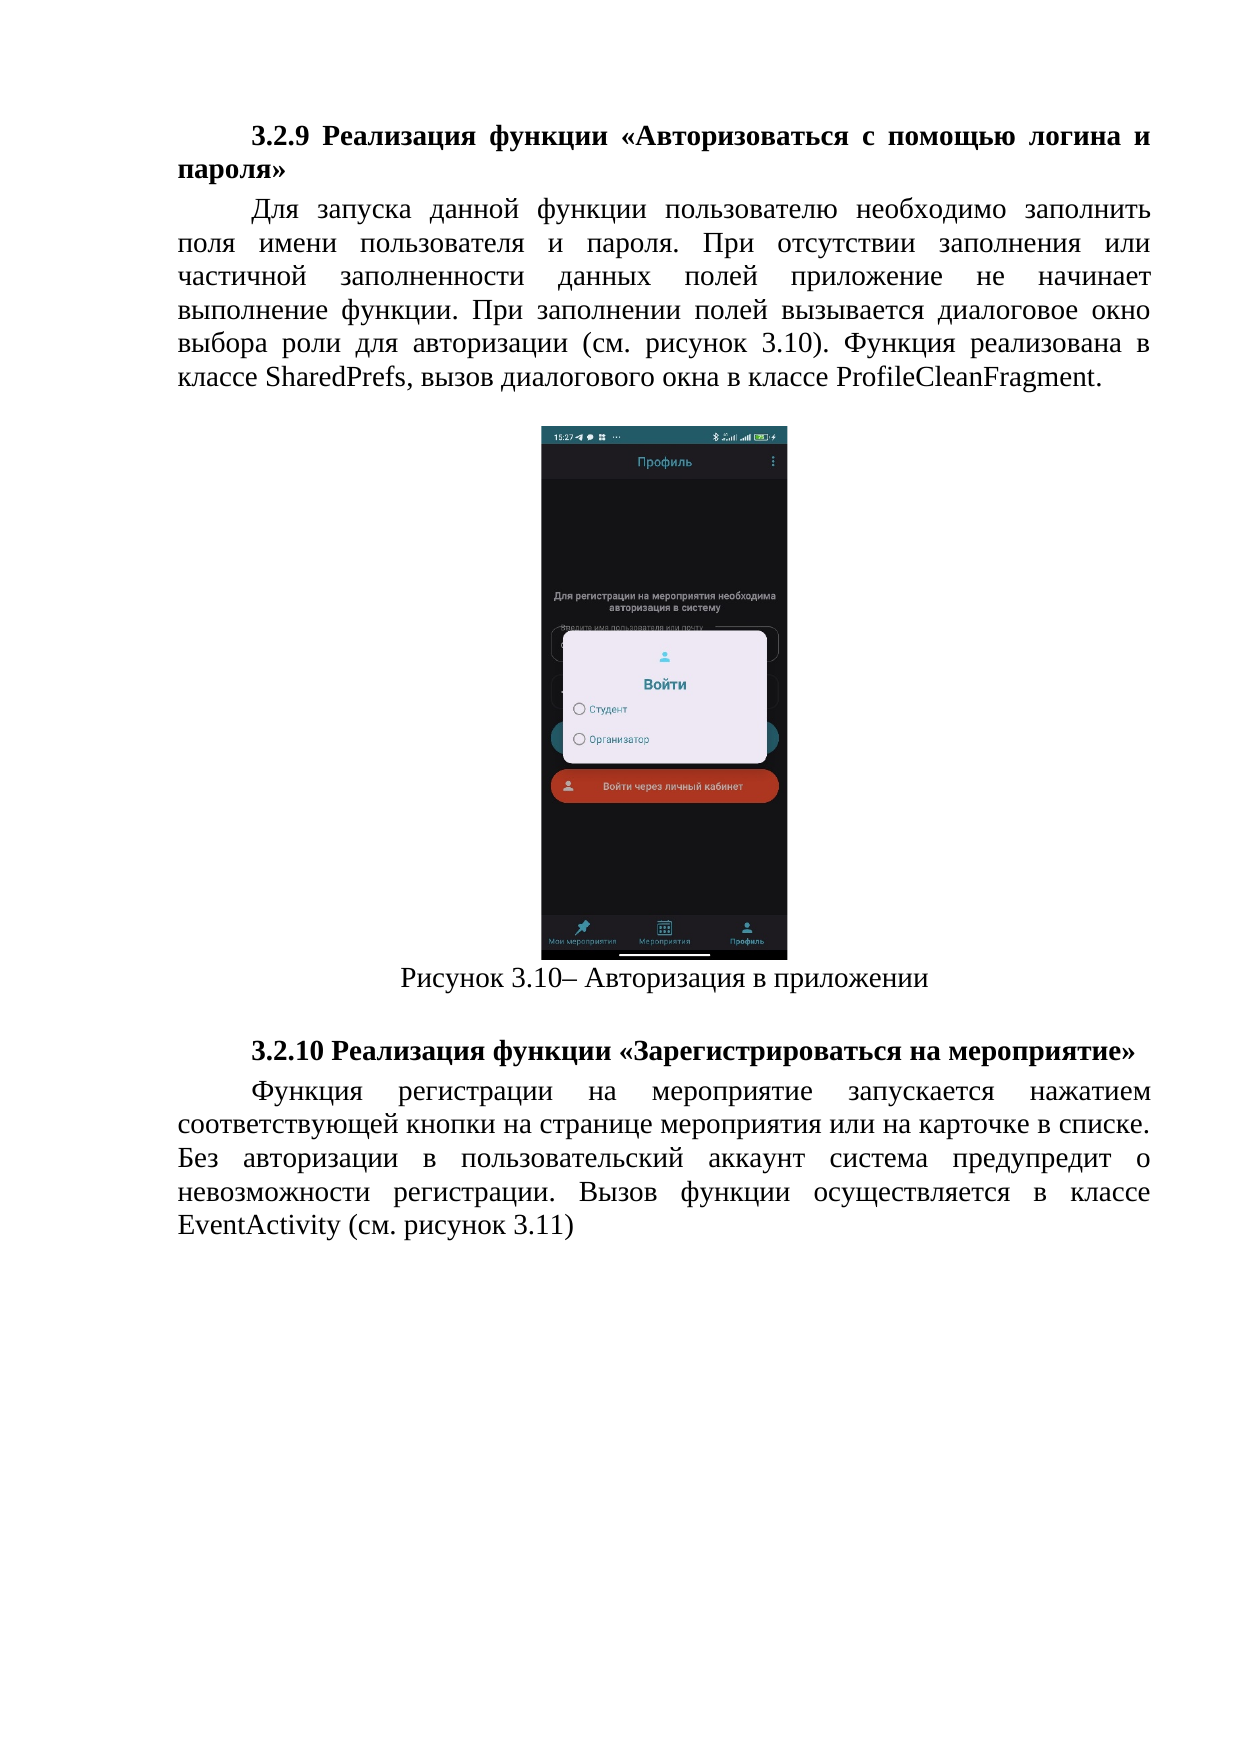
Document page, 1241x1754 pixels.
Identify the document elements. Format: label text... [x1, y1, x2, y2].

text 3.2.10 Реализация функции «Зарегистрироваться на мероприятие» [177, 1033, 1152, 1067]
text 3.2.9 Реализация функции «Авторизоваться с помощью логина и пароля» [177, 118, 1152, 185]
text Для запуска данной функции пользователю необходимо заполнить поля имени пользователя и пароля. При отсутствии заполнения или частичной заполненности данных полей приложение не начинает выполнение функции. При заполнении полей вызывается диалоговое окно выбора роли для авторизации (см. рисунок 3.10). Функция реализована в классе SharedPrefs, вызов диалогового окна в классе ProfileCleanFragment. [177, 191, 1152, 393]
picture [541, 426, 788, 960]
text Рисунок 3.10– Авторизация в приложении [177, 960, 1152, 993]
text Функция регистрации на мероприятие запускается нажатием соответствующей кнопки на странице мероприятия или на карточке в списке. Без авторизации в пользовательский аккаунт система предупредит о невозможности регистрации. Вызов функции осуществляется в классе EventActivity (см. рисунок 3.11) [177, 1073, 1152, 1241]
